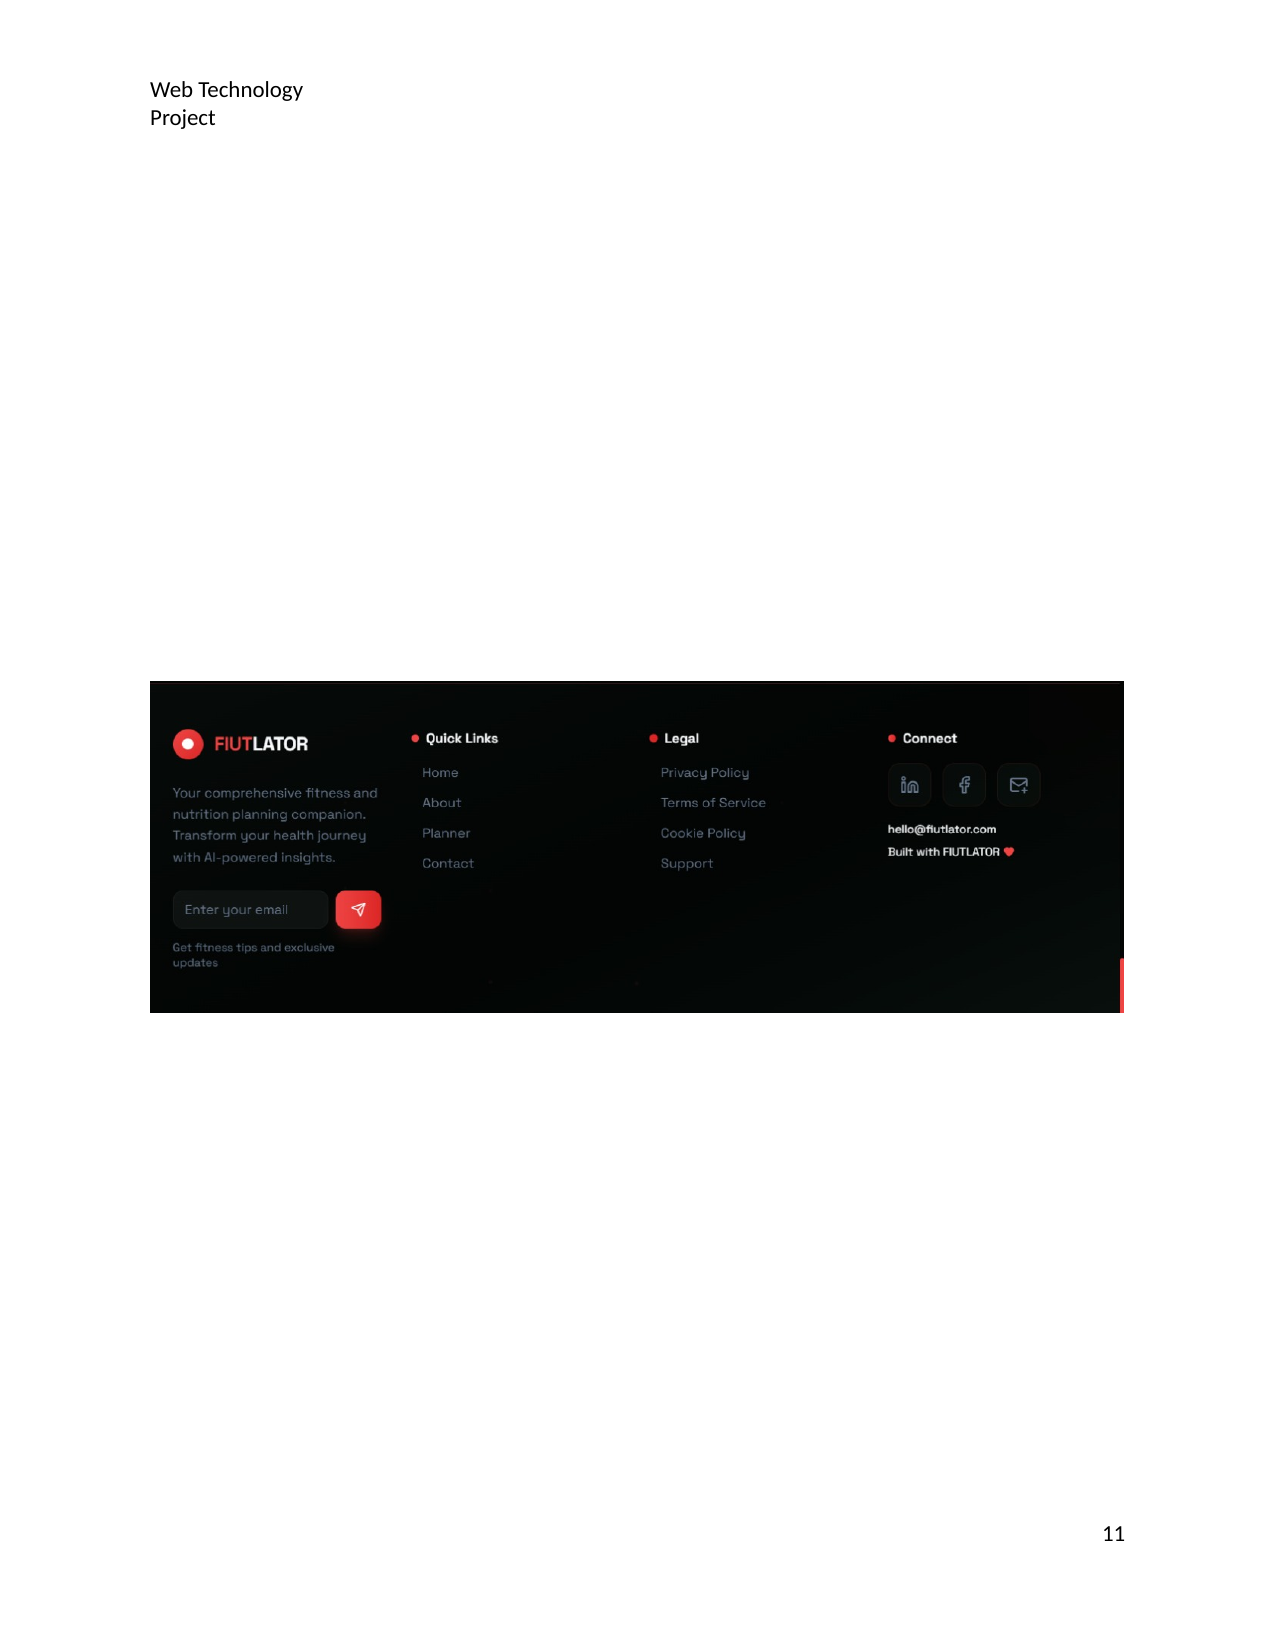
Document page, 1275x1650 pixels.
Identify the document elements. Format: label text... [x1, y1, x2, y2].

picture [150, 681, 1124, 1013]
